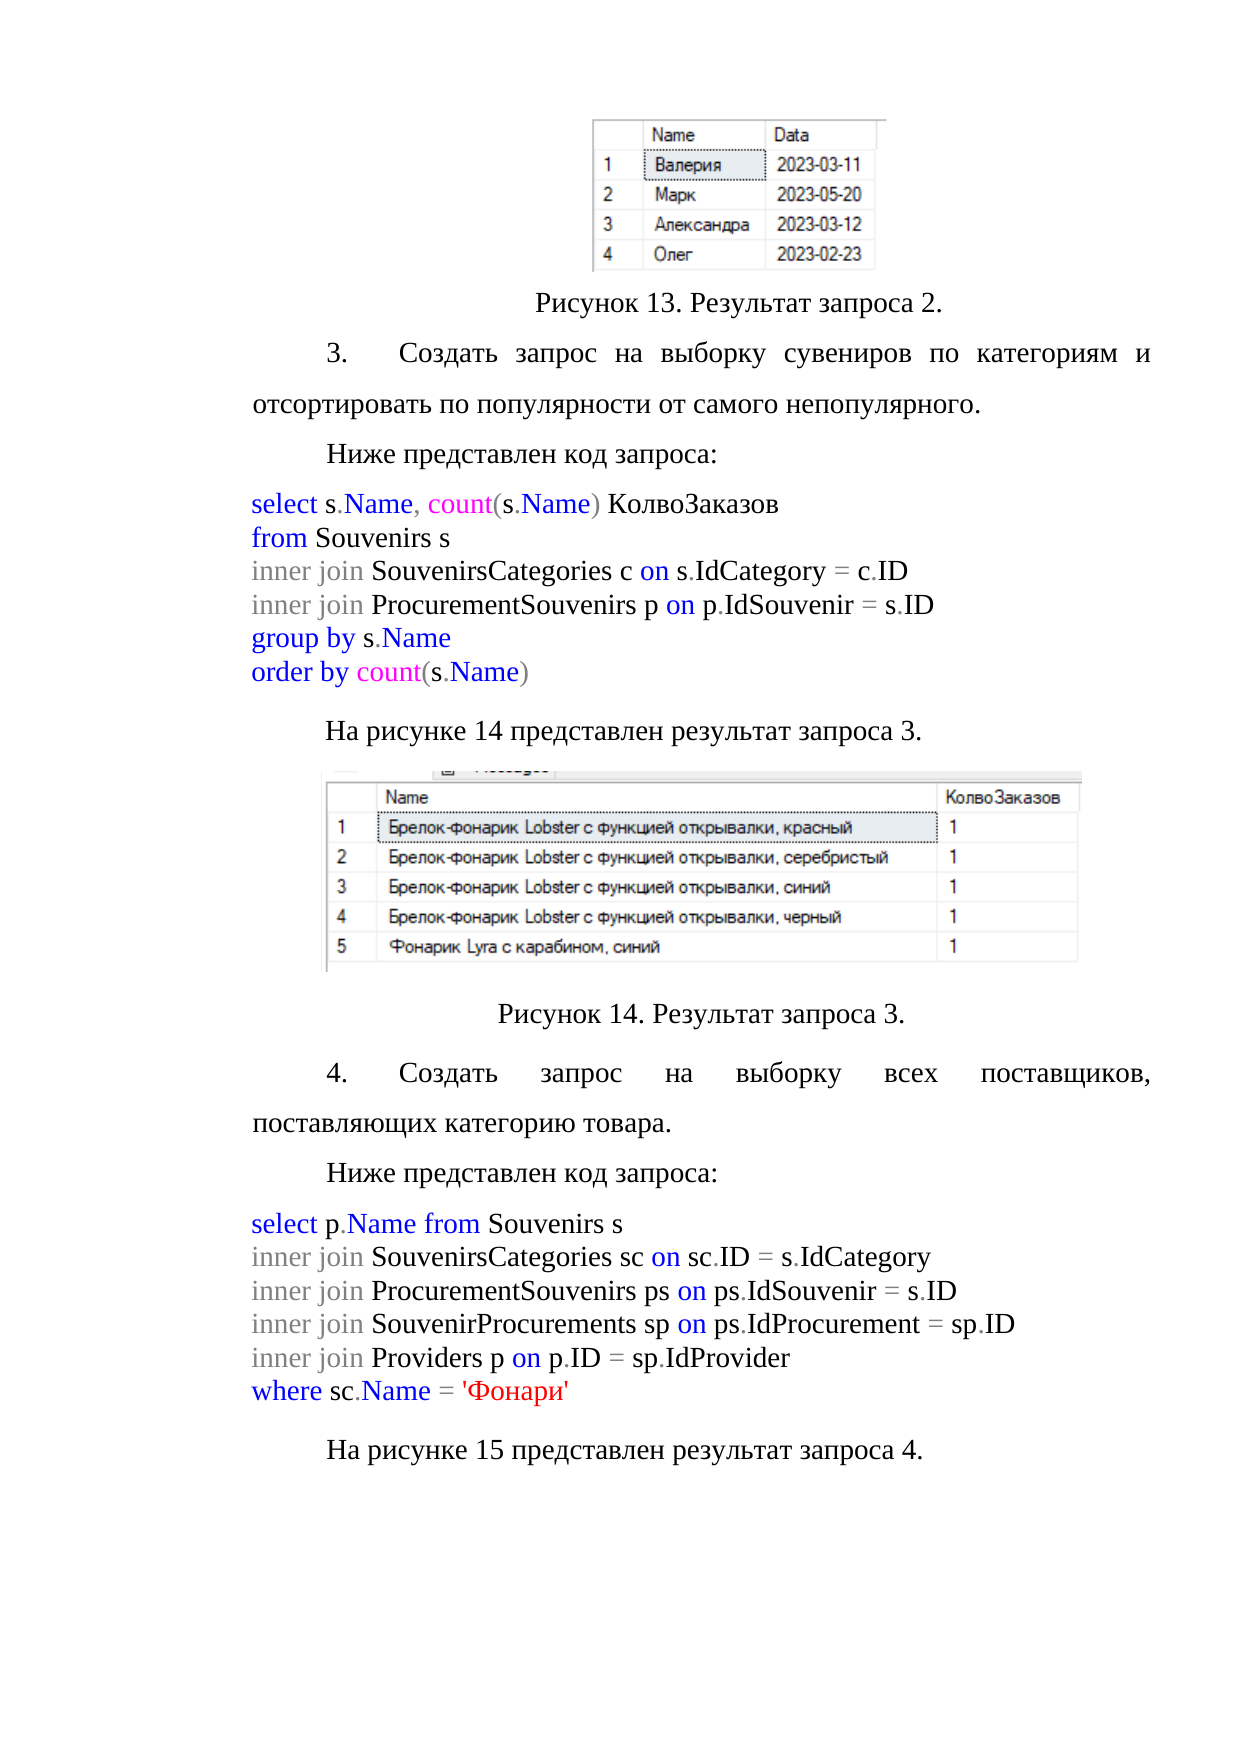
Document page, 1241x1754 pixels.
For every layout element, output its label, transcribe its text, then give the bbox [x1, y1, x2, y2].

list На рисунке 15 представлен результат запроса 4. [252, 1432, 1152, 1466]
text inner join SouvenirsCategories c on s.IdCategory = c.ID [177, 553, 1152, 587]
text inner join SouvenirProcurements sp on ps.IdProcurement = sp.ID [177, 1306, 1152, 1340]
list Ниже представлен код запроса: [252, 1155, 1152, 1189]
text where sc.Name = 'Фонари' [177, 1373, 1152, 1407]
text order by count(s.Name) [177, 654, 1152, 688]
list Рисунок 13. Результат запроса 2. [252, 285, 1152, 319]
text inner join SouvenirsCategories sc on sc.ID = s.IdCategory [177, 1239, 1152, 1273]
picture [321, 771, 1082, 972]
text inner join ProcurementSouvenirs p on p.IdSouvenir = s.ID [177, 587, 1152, 621]
text inner join Providers p on p.ID = sp.IdProvider [177, 1340, 1152, 1373]
text На рисунке 14 представлен результат запроса 3. [177, 713, 1152, 746]
list Создать запрос на выборку сувениров по категориям и отсортировать по популярности от самого непопулярного. [252, 336, 1152, 419]
text Рисунок 14. Результат запроса 3. [177, 996, 1152, 1030]
text inner join ProcurementSouvenirs ps on ps.IdSouvenir = s.ID [177, 1273, 1152, 1306]
text select s.Name, count(s.Name) КолвоЗаказов [177, 486, 1152, 520]
text select p.Name from Souvenirs s [177, 1206, 1152, 1239]
list Создать запрос на выборку всех поставщиков, поставляющих категорию товара. [252, 1055, 1152, 1139]
text group by s.Name [177, 621, 1152, 654]
text from Souvenirs s [177, 520, 1152, 553]
picture [591, 118, 887, 272]
list Ниже представлен код запроса: [252, 436, 1152, 470]
